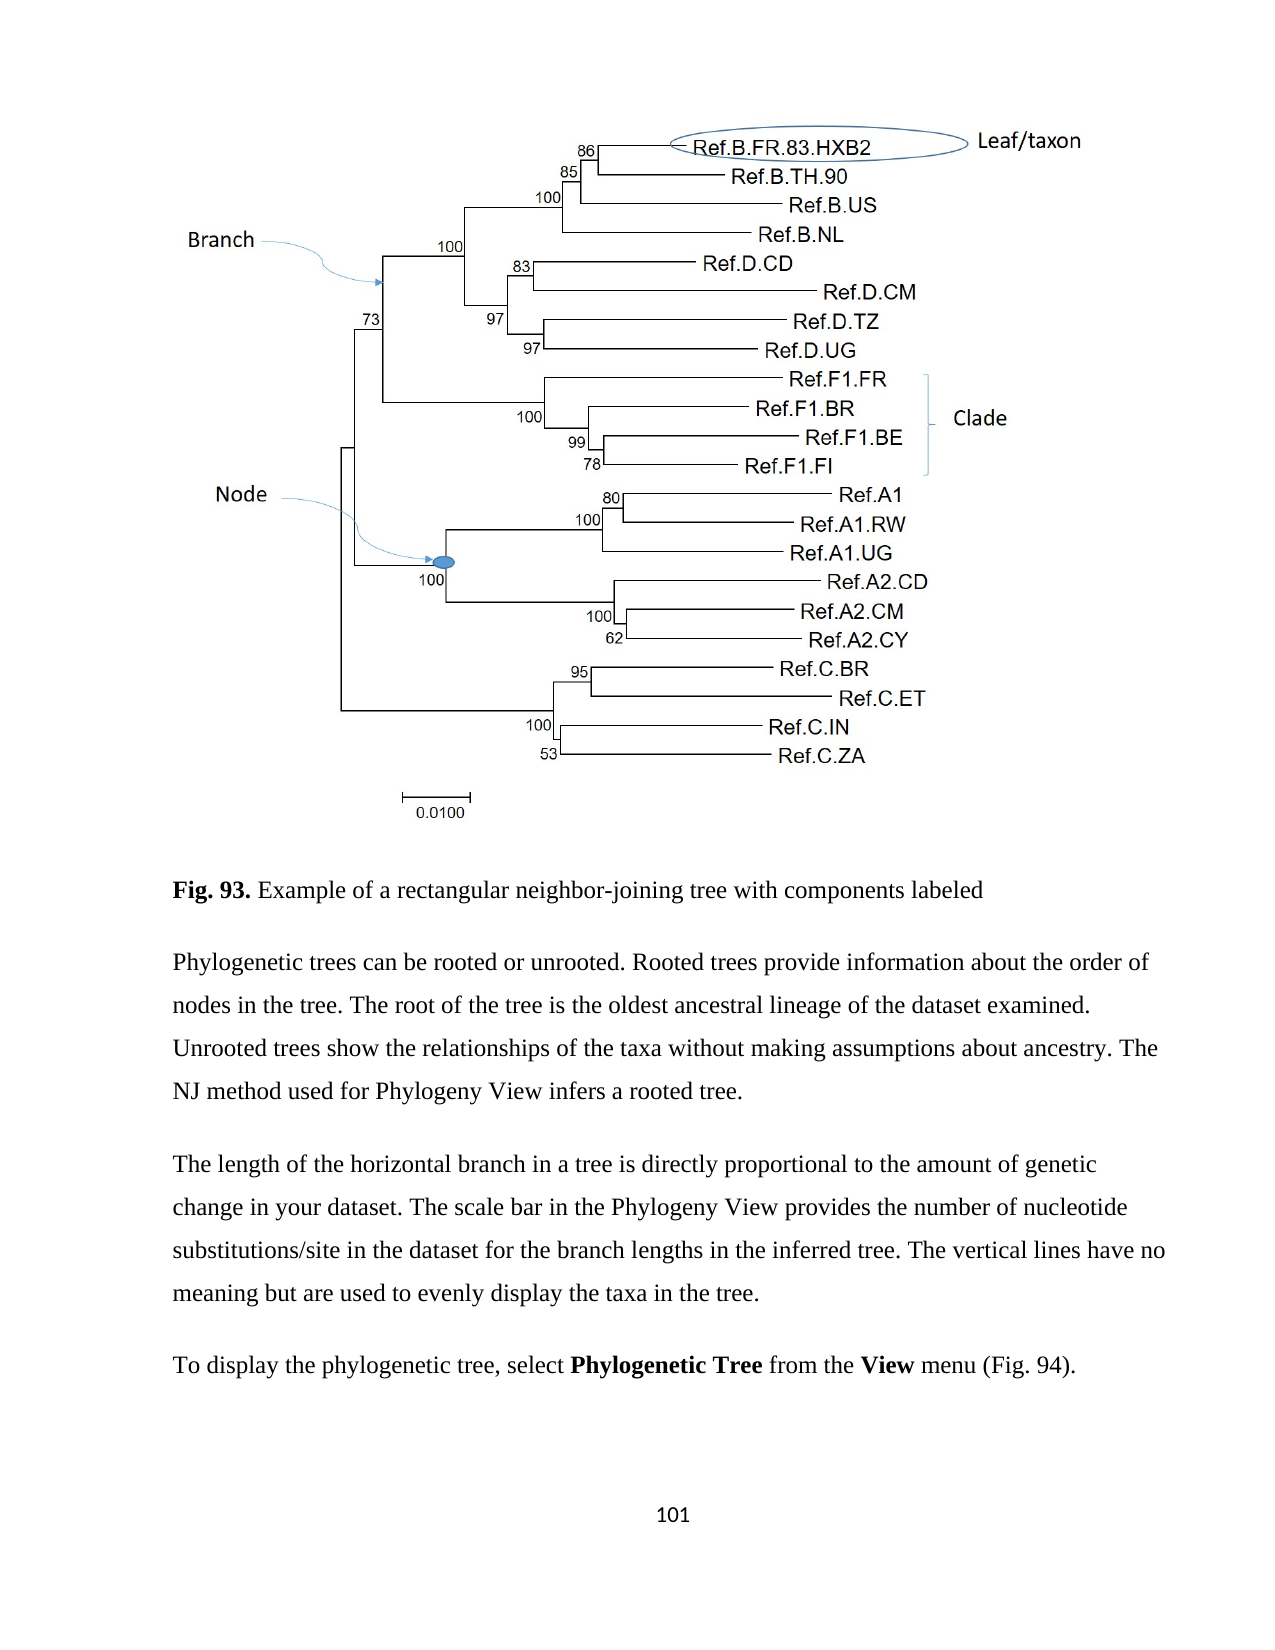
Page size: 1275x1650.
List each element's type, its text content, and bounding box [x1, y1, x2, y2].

text The length of the horizontal branch in a tree is directly proportional to the amount of genetic change in your dataset. The scale bar in the Phylogeny View provides the number of nucleotide substitutions/site in the dataset for the branch lengths in the inferred tree. The vertical lines have no meaning but are used to evenly display the taxa in the tree. [172, 1149, 1173, 1307]
text Fig. 93. Example of a rectangular neighbor-joining tree with components labeled [172, 875, 1173, 903]
text To display the phylogenetic tree, select Phylogenetic Tree from the View menu (Fig. 94). [172, 1350, 1173, 1379]
picture [172, 117, 1173, 832]
text Phylogenetic trees can be rooted or unrooted. Rooted trees provide information about the order of nodes in the tree. The root of the tree is the oldest ancestral lineage of the dataset examined. Unrooted trees show the relationships of the taxa without making assumptions about ancestry. The NJ method used for Phylogeny View infers a rooted tree. [172, 947, 1173, 1105]
